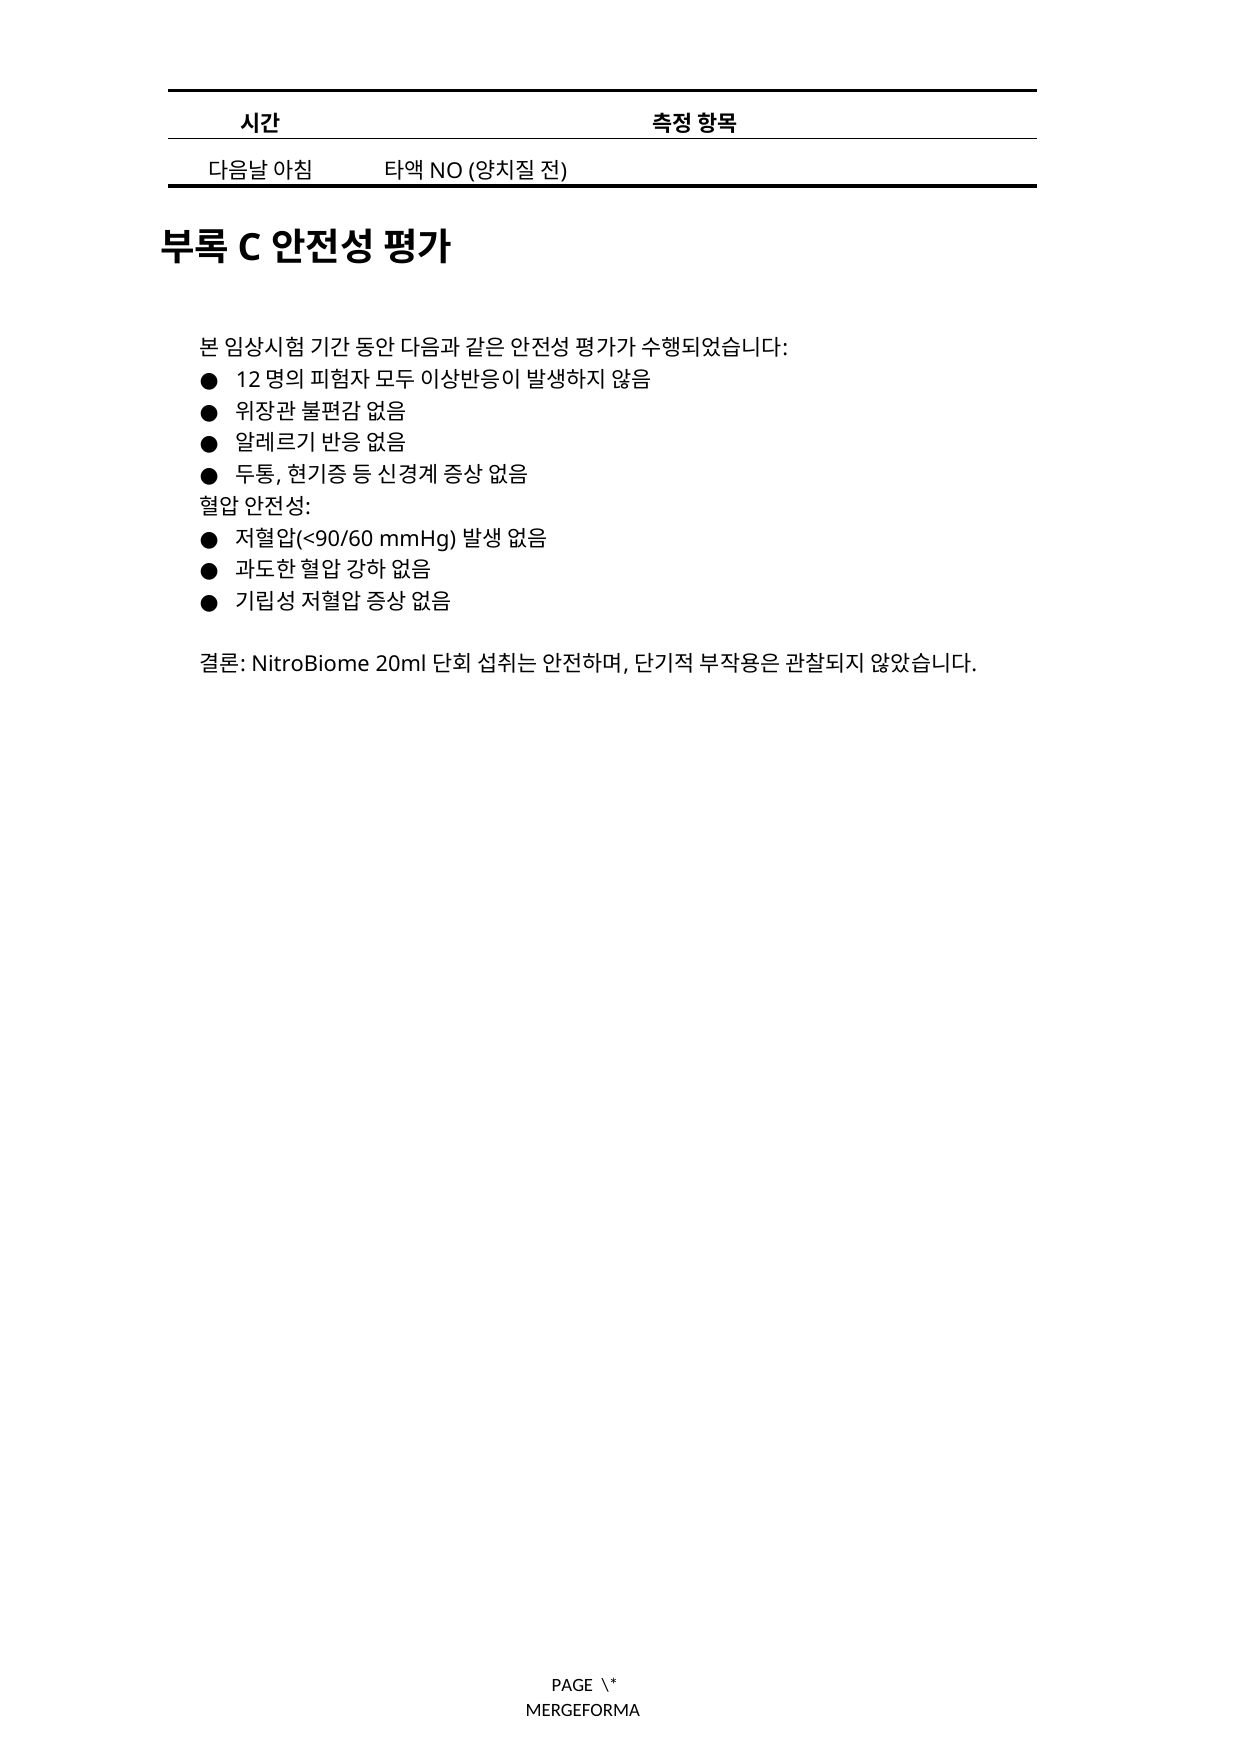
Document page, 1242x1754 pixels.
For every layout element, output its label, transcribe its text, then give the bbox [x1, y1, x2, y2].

text ● 두통, 현기증 등 신경계 증상 없음 [150, 457, 1055, 489]
table_cell 타액 NO (양치질 전) [348, 139, 1037, 184]
text 부록 C 안전성 평가 [150, 217, 1055, 271]
text 본 임상시험 기간 동안 다음과 같은 안전성 평가가 수행되었습니다: [150, 330, 1055, 362]
text ● 기립성 저혈압 증상 없음 [150, 584, 1055, 616]
text 결론: NitroBiome 20ml 단회 섭취는 안전하며, 단기적 부작용은 관찰되지 않았습니다. [150, 646, 1055, 678]
text ● 과도한 혈압 강하 없음 [150, 552, 1055, 584]
table_header 시간 [168, 92, 347, 138]
text ● 알레르기 반응 없음 [150, 425, 1055, 457]
table_cell 다음날 아침 [168, 139, 347, 184]
text ● 12명의 피험자 모두 이상반응이 발생하지 않음 [150, 362, 1055, 394]
table_header 측정 항목 [348, 92, 1037, 138]
text ● 저혈압(<90/60 mmHg) 발생 없음 [150, 521, 1055, 552]
text 혈압 안전성: [150, 489, 1055, 521]
text ● 위장관 불편감 없음 [150, 394, 1055, 425]
